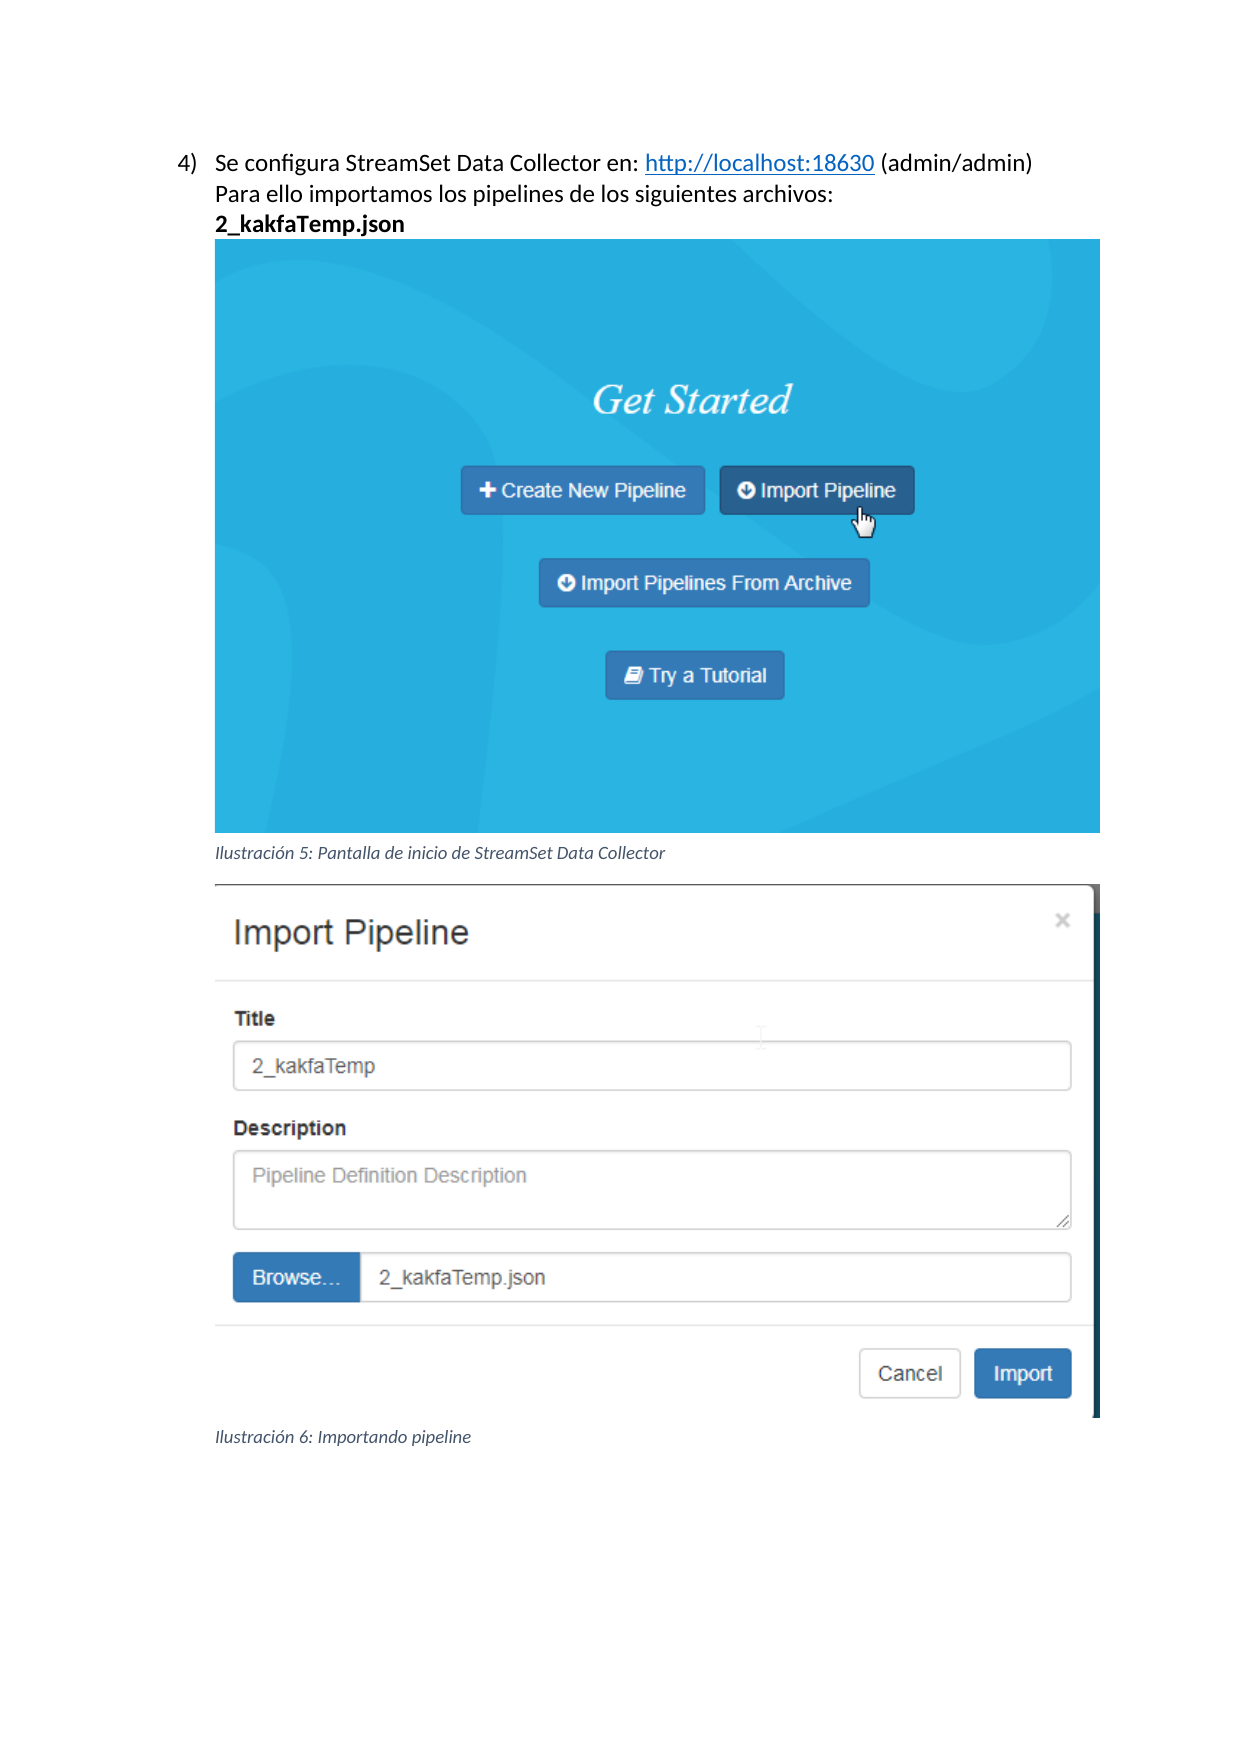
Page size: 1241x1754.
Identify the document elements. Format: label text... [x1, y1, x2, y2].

list Se configura StreamSet Data Collector en: http://localhost:18630 (admin/admin) [177, 148, 1063, 178]
text Ilustración 5: Pantalla de inicio de StreamSet Data Collector [215, 841, 1063, 864]
picture [214, 239, 1100, 833]
text Ilustración 6: Importando pipeline [215, 1426, 1063, 1449]
list 2_kakfaTemp.json [215, 209, 1063, 239]
picture [214, 884, 1100, 1418]
list Para ello importamos los pipelines de los siguientes archivos: [215, 178, 1063, 209]
